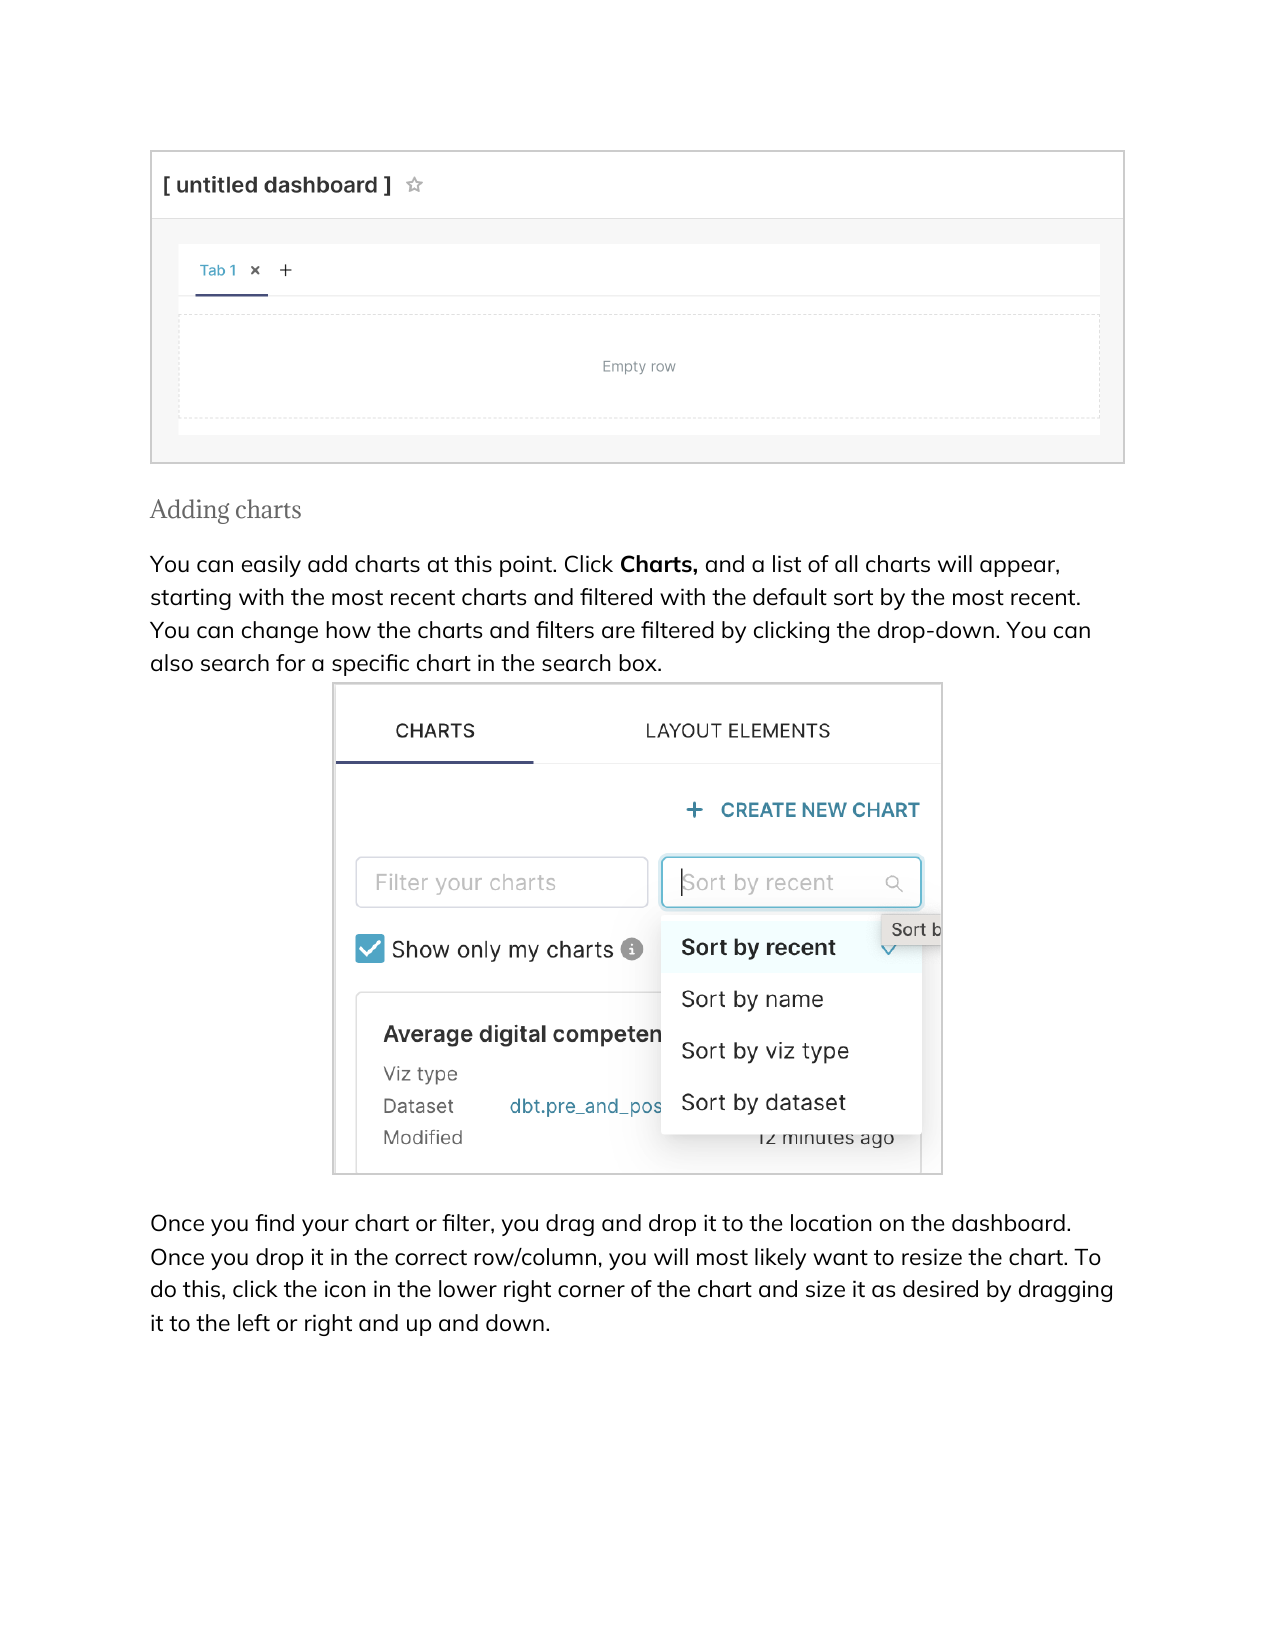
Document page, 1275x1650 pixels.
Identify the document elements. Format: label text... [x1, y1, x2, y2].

picture [152, 152, 1123, 462]
text Once you find your chart or filter, you drag and drop it to the location on the dashboard. Once you drop it in the correct row/column, you will most likely want to resize the chart. To do this, click the icon in the lower right corner of the chart and size it as desired by dragging it to the left or right and up and down. [150, 1209, 1125, 1337]
text You can easily add charts at this point. Click Charts, and a list of all charts will appear, starting with the most recent charts and filtered with the default sort by the most recent. You can change how the charts and filters are filtered by clicking the drop-down. You can also search for a specific chart in the search box. [150, 550, 1125, 677]
picture [334, 684, 941, 1173]
subtitle Adding charts [150, 493, 1125, 525]
